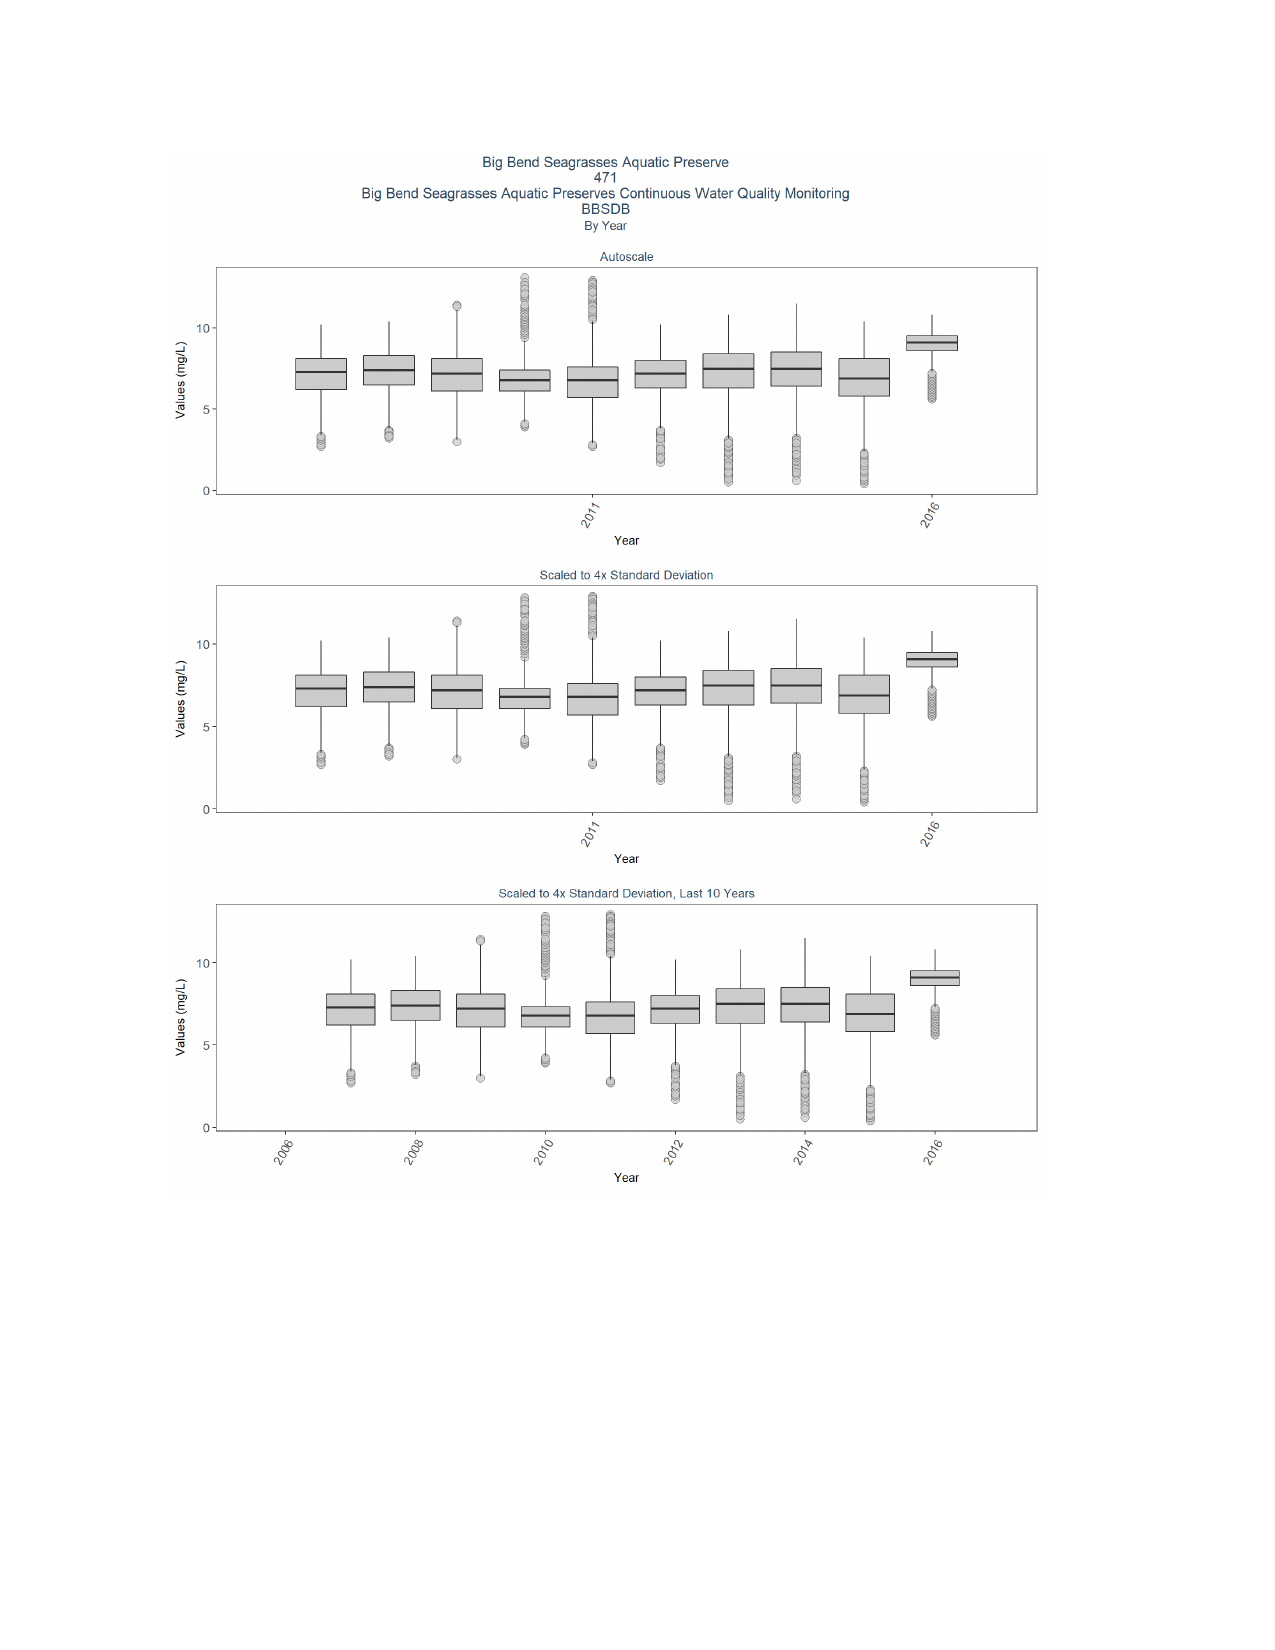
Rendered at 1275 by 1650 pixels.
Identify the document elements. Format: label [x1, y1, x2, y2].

picture [168, 150, 1044, 1200]
